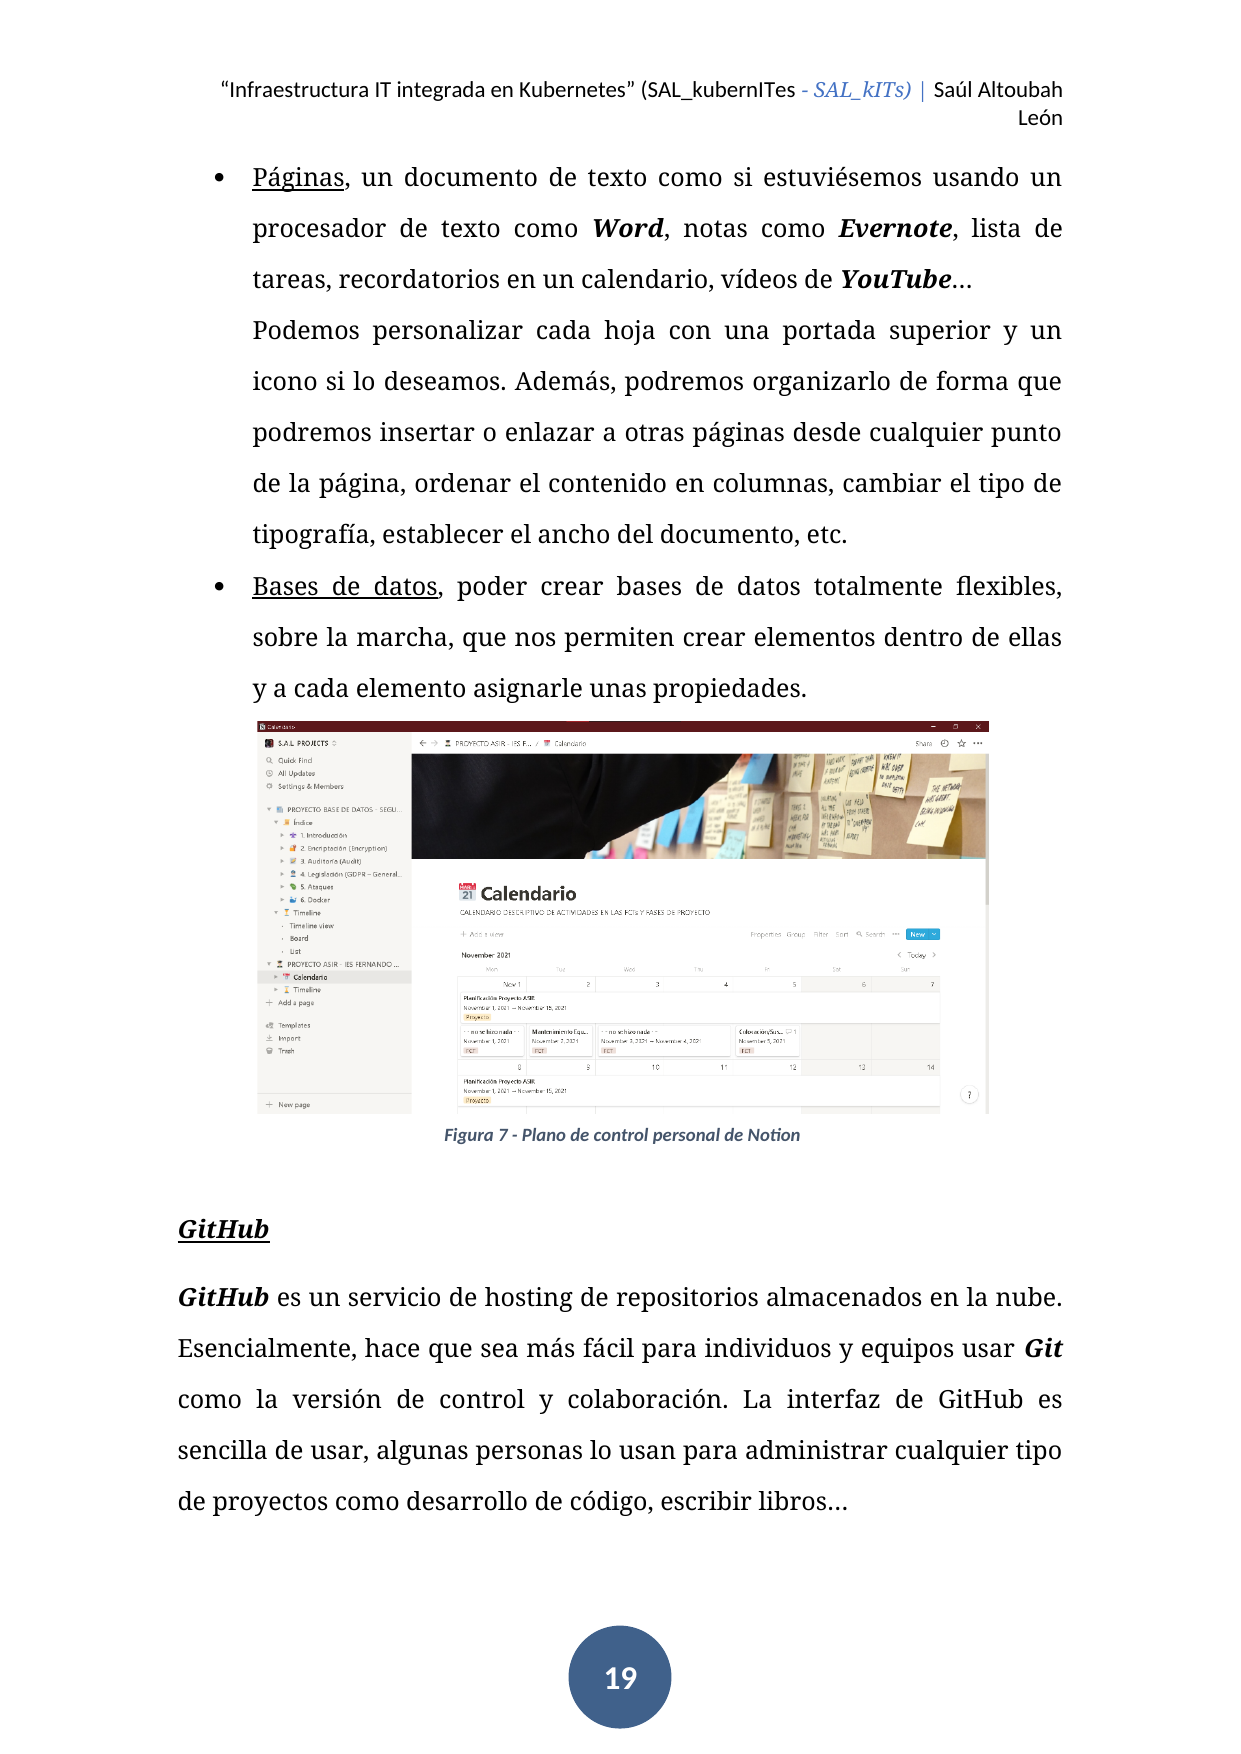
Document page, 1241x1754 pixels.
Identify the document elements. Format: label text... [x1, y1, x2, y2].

list Páginas, un documento de texto como si estuviésemos usando un procesador de texto como Word, notas como Evernote, lista de tareas, recordatorios en un calendario, vídeos de YouTube… [215, 160, 1063, 296]
picture [257, 721, 989, 1114]
list Bases de datos, poder crear bases de datos totalmente flexibles, sobre la marcha, que nos permiten crear elementos dentro de ellas y a cada elemento asignarle unas propiedades. [215, 568, 1063, 704]
list Podemos personalizar cada hoja con una portada superior y un icono si lo deseamos. Además, podremos organizarlo de forma que podremos insertar o enlazar a otras páginas desde cualquier punto de la página, ordenar el contenido en columnas, cambiar el tipo de tipografía, establecer el ancho del documento, etc. [252, 313, 1063, 551]
text GitHub [177, 1212, 1063, 1246]
text GitHub es un servicio de hosting de repositorios almacenados en la nube. Esencialmente, hace que sea más fácil para individuos y equipos usar Git como la versión de control y colaboración. La interfaz de GitHub es sencilla de usar, algunas personas lo usan para administrar cualquier tipo de proyectos como desarrollo de código, escribir libros… [177, 1280, 1063, 1518]
